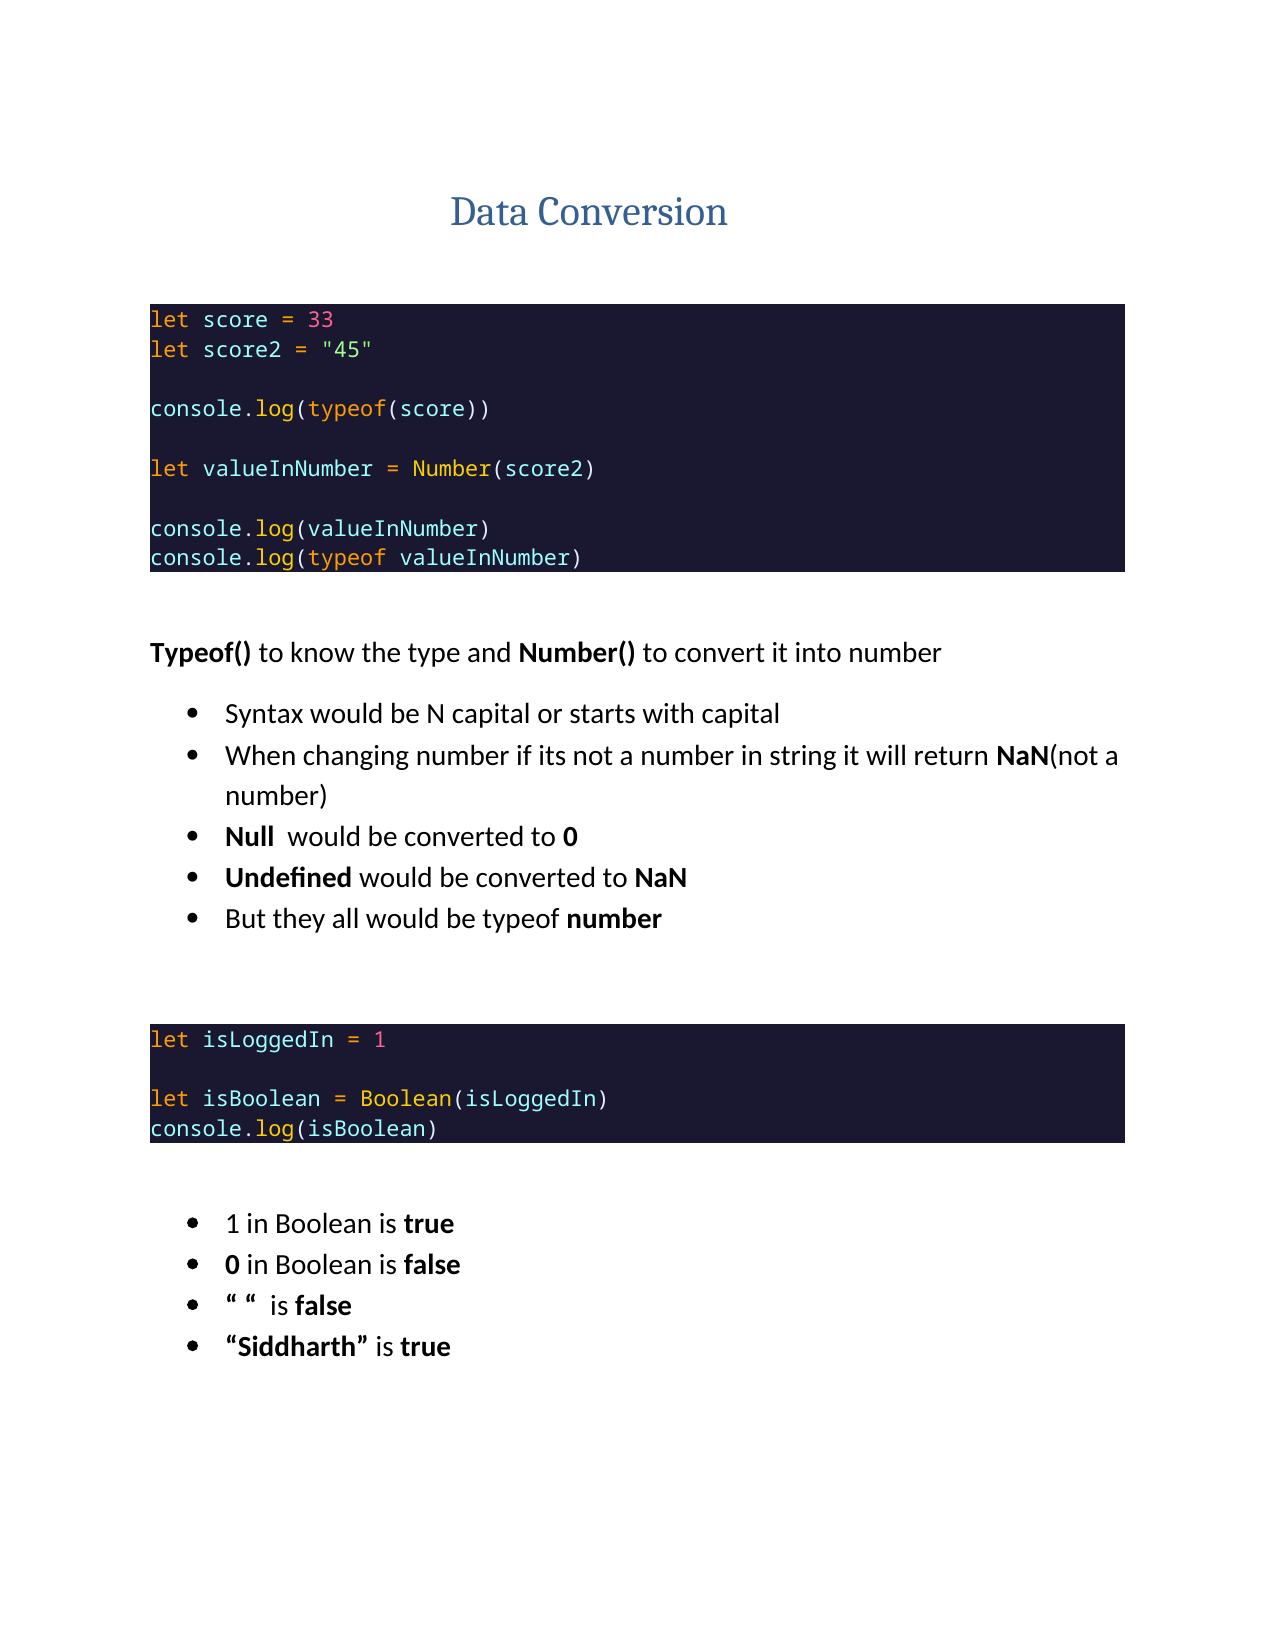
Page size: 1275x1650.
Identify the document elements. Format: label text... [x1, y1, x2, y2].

text console.log(typeof(score)) [150, 393, 1125, 423]
list “Siddharth” is true [187, 1328, 1125, 1363]
text let isLoggedIn = 1 [150, 1024, 1125, 1054]
text let valueInNumber = Number(score2) [150, 453, 1125, 483]
text console.log(isBoolean) [150, 1113, 1125, 1143]
text let score = 33 [150, 304, 1125, 334]
list Undefined would be converted to NaN [187, 859, 1125, 895]
list “ “ is false [187, 1287, 1125, 1322]
list But they all would be typeof number [187, 900, 1125, 936]
list 0 in Boolean is false [187, 1246, 1125, 1281]
list 1 in Boolean is true [187, 1205, 1125, 1240]
subtitle Data Conversion [150, 187, 1125, 235]
list Syntax would be N capital or starts with capital [187, 696, 1125, 731]
text console.log(typeof valueInNumber) [150, 542, 1125, 572]
text Typeof() to know the type and Number() to convert it into number [150, 634, 1125, 669]
list When changing number if its not a number in string it will return NaN(not a number) [187, 737, 1125, 813]
text let score2 = "45" [150, 334, 1125, 363]
list Null would be converted to 0 [187, 818, 1125, 854]
text let isBoolean = Boolean(isLoggedIn) [150, 1083, 1125, 1113]
text console.log(valueInNumber) [150, 512, 1125, 542]
